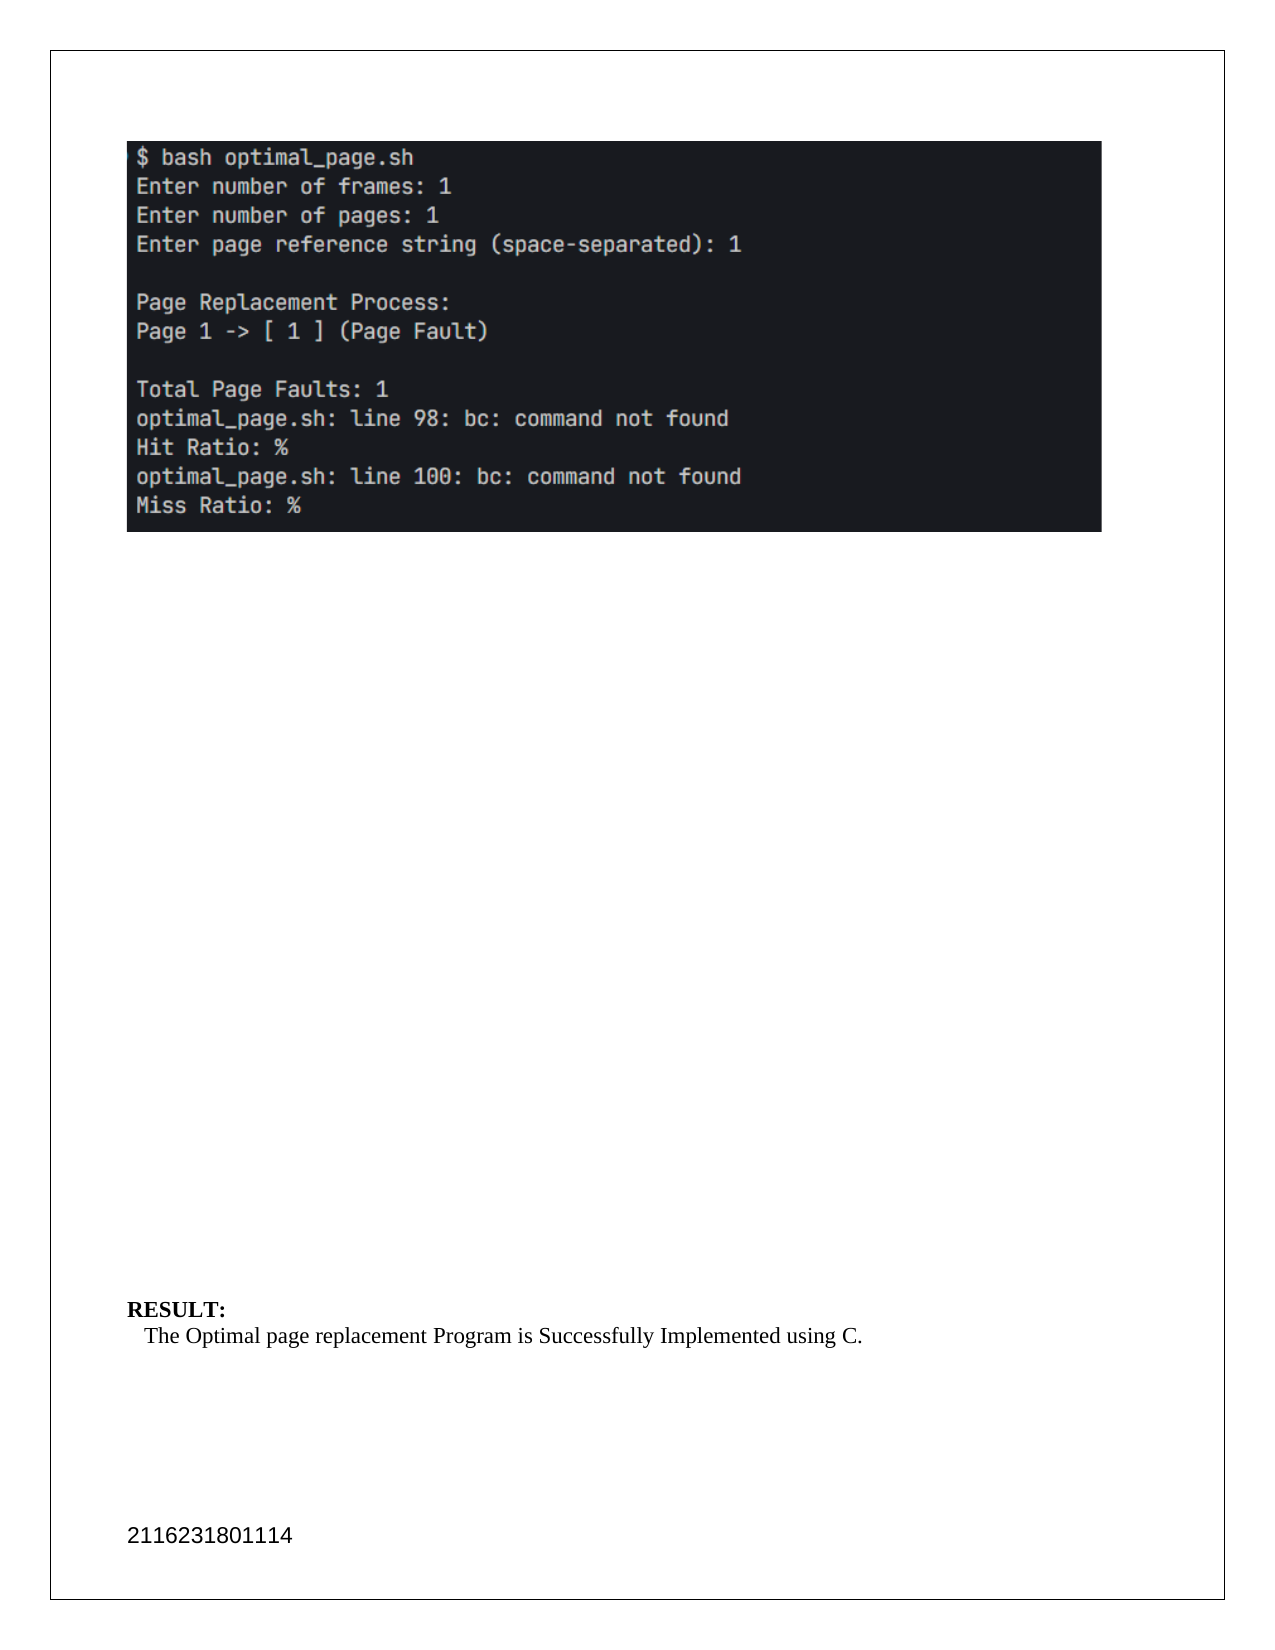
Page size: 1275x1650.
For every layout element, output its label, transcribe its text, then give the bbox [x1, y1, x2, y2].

text The Optimal page replacement Program is Successfully Implemented using C. [127, 1322, 1154, 1348]
picture [126, 141, 1102, 532]
text RESULT: [127, 1296, 1154, 1322]
